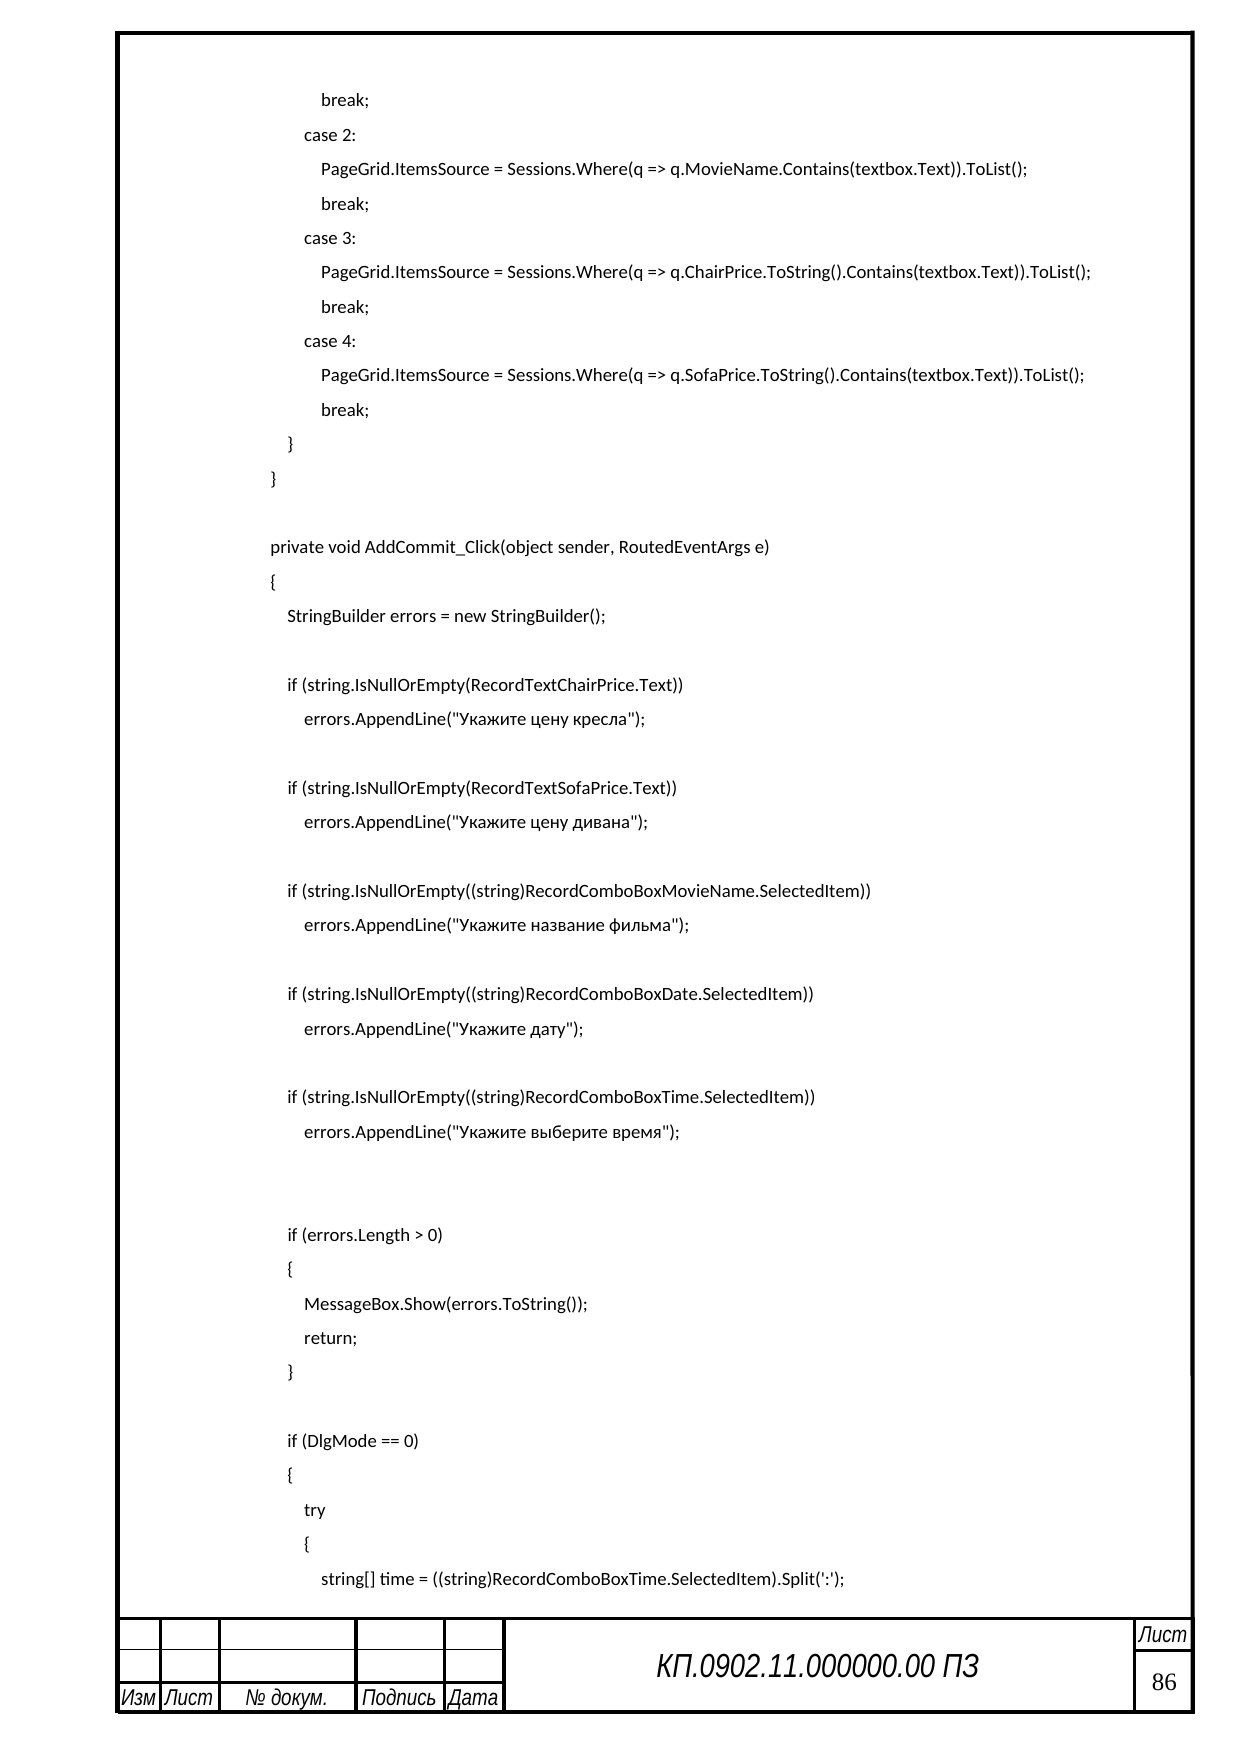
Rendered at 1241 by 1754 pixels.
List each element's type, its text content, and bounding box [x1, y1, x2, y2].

text return; [148, 1326, 1164, 1349]
text StringBuilder errors = new StringBuilder(); [148, 604, 1164, 627]
text } [148, 1361, 1164, 1383]
text case 3: [148, 226, 1164, 249]
text case 4: [148, 329, 1164, 352]
text errors.AppendLine("Укажите цену дивана"); [148, 811, 1164, 833]
text try [148, 1498, 1164, 1521]
text errors.AppendLine("Укажите выберите время"); [148, 1120, 1164, 1143]
text private void AddCommit_Click(object sender, RoutedEventArgs e) [148, 536, 1164, 558]
text PageGrid.ItemsSource = Sessions.Where(q => q.SofaPrice.ToString().Contains(textbox.Text)).ToList(); [148, 364, 1164, 387]
text case 2: [148, 123, 1164, 146]
text errors.AppendLine("Укажите дату"); [148, 1017, 1164, 1040]
text errors.AppendLine("Укажите название фильма"); [148, 914, 1164, 937]
text if (string.IsNullOrEmpty(RecordTextSofaPrice.Text)) [148, 776, 1164, 799]
text break; [148, 398, 1164, 421]
text if (errors.Length > 0) [148, 1223, 1164, 1246]
text { [148, 570, 1164, 593]
text if (string.IsNullOrEmpty(RecordTextChairPrice.Text)) [148, 673, 1164, 696]
text { [148, 1532, 1164, 1555]
text { [148, 1257, 1164, 1280]
text if (string.IsNullOrEmpty((string)RecordComboBoxTime.SelectedItem)) [148, 1086, 1164, 1108]
text break; [148, 295, 1164, 318]
text PageGrid.ItemsSource = Sessions.Where(q => q.ChairPrice.ToString().Contains(textbox.Text)).ToList(); [148, 261, 1164, 283]
text if (string.IsNullOrEmpty((string)RecordComboBoxMovieName.SelectedItem)) [148, 879, 1164, 902]
text break; [148, 89, 1164, 112]
text { [148, 1464, 1164, 1487]
text } [148, 432, 1164, 455]
text if (string.IsNullOrEmpty((string)RecordComboBoxDate.SelectedItem)) [148, 982, 1164, 1005]
text string[] time = ((string)RecordComboBoxTime.SelectedItem).Split(':'); [148, 1567, 1164, 1590]
text PageGrid.ItemsSource = Sessions.Where(q => q.MovieName.Contains(textbox.Text)).ToList(); [148, 157, 1164, 180]
text errors.AppendLine("Укажите цену кресла"); [148, 707, 1164, 730]
text break; [148, 192, 1164, 215]
text } [148, 467, 1164, 490]
text MessageBox.Show(errors.ToString()); [148, 1292, 1164, 1315]
text if (DlgMode == 0) [148, 1429, 1164, 1452]
